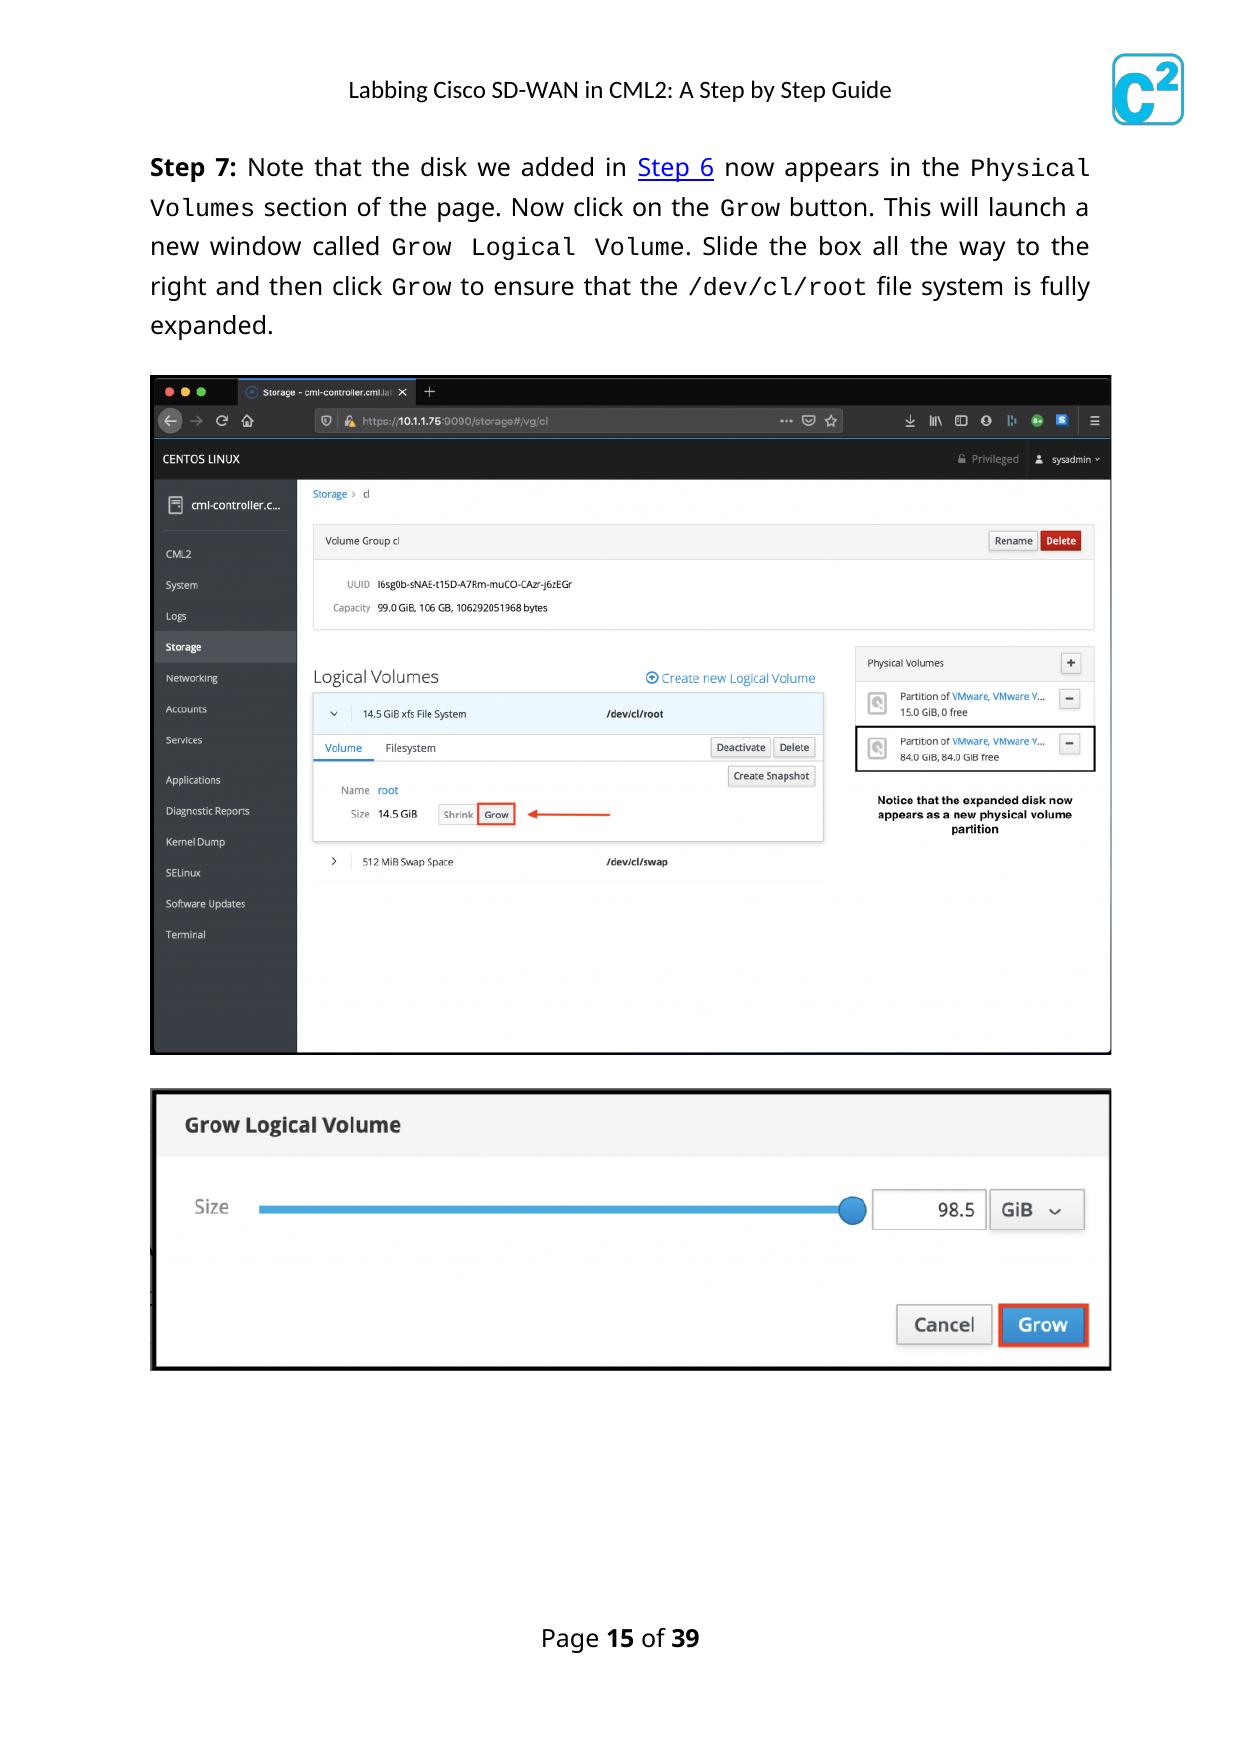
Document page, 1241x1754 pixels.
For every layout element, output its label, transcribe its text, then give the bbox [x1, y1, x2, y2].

picture [1115, 109, 1126, 122]
picture [150, 1088, 1112, 1371]
text Step 7: Note that the disk we added in Step 6 now appears in the Physical Volumes section of the page. Now click on the Grow button. This will launch a new window called Grow Logical Volume. Slide the box all the way to the right and then click Grow to ensure that the /dev/cl/root file system is fully expanded. [150, 150, 1090, 342]
picture [150, 375, 1112, 1055]
picture [1111, 52, 1184, 126]
picture [1115, 56, 1181, 122]
